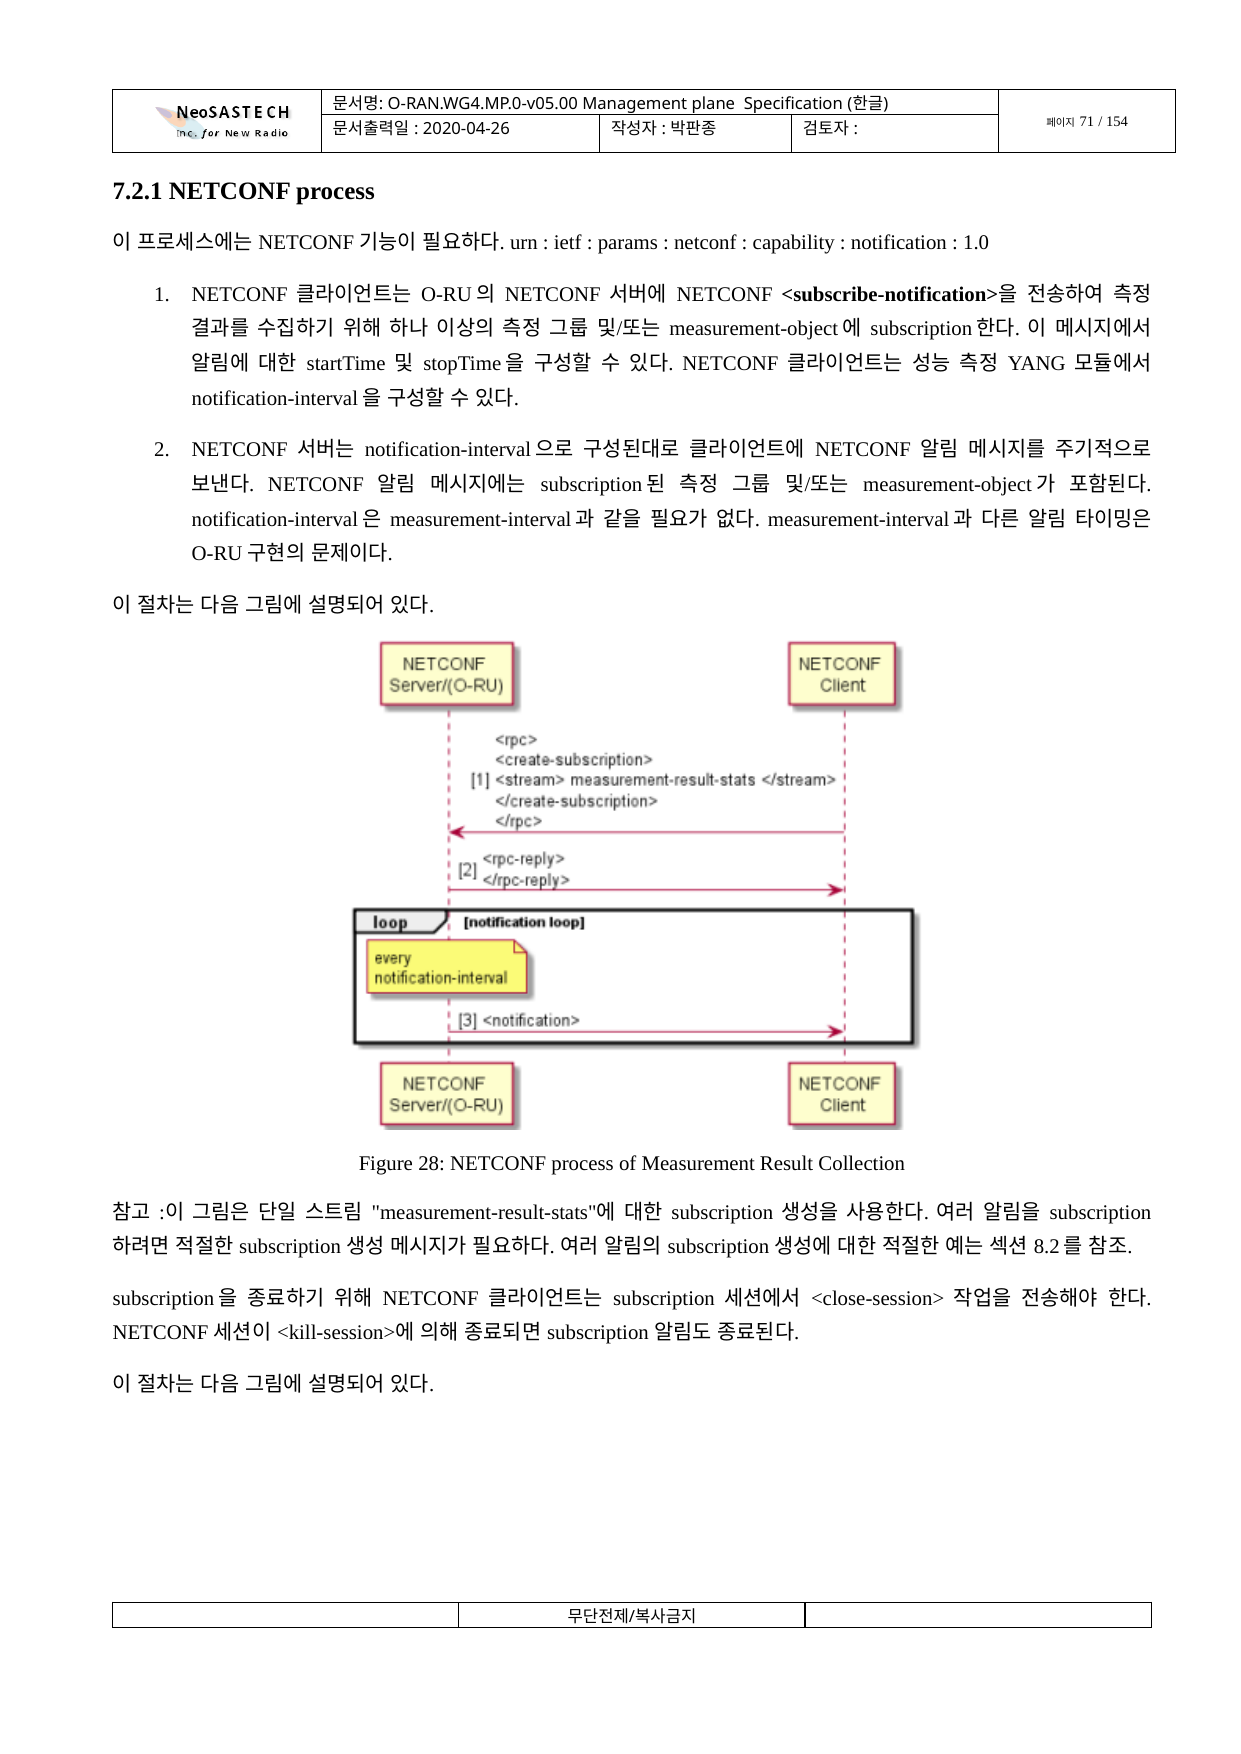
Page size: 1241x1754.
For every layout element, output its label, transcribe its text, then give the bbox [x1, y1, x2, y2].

text 이 절차는 다음 그림에 설명되어 있다. [112, 1367, 1152, 1397]
text 이 프로세스에는 NETCONF 기능이 필요하다. urn : ietf : params : netconf : capability : notification : 1.0 [112, 226, 1152, 256]
text Figure 28: NETCONF process of Measurement Result Collection [112, 1151, 1152, 1175]
picture [335, 639, 928, 1130]
text 이 절차는 다음 그림에 설명되어 있다. [112, 588, 1152, 618]
text subscription을 종료하기 위해 NETCONF 클라이언트는 subscription 세션에서 <close-session> 작업을 전송해야 한다. NETCONF 세션이 <kill-session>에 의해 종료되면 subscription 알림도 종료된다. [112, 1281, 1152, 1346]
list NETCONF 클라이언트는 O-RU의 NETCONF 서버에 NETCONF <subscribe-notification>을 전송하여 측정 결과를 수집하기 위해 하나 이상의 측정 그룹 및/또는 measurement-object에 subscription한다. 이 메시지에서 알림에 대한 startTime 및 stopTime을 구성할 수 있다. NETCONF 클라이언트는 성능 측정 YANG 모듈에서 notification-interval을 구성할 수 있다. [154, 277, 1152, 411]
list NETCONF 서버는 notification-interval으로 구성된대로 클라이언트에 NETCONF 알림 메시지를 주기적으로 보낸다. NETCONF 알림 메시지에는 subscription된 측정 그룹 및/또는 measurement-object가 포함된다. notification-interval은 measurement-interval과 같을 필요가 없다. measurement-interval과 다른 알림 타이밍은 O-RU 구현의 문제이다. [154, 432, 1152, 567]
text 참고 :이 그림은 단일 스트림 "measurement-result-stats"에 대한 subscription 생성을 사용한다. 여러 알림을 subscription하려면 적절한 subscription 생성 메시지가 필요하다. 여러 알림의 subscription 생성에 대한 적절한 예는 섹션 8.2를 참조. [112, 1195, 1152, 1260]
text 7.2.1 NETCONF process [112, 176, 1152, 205]
